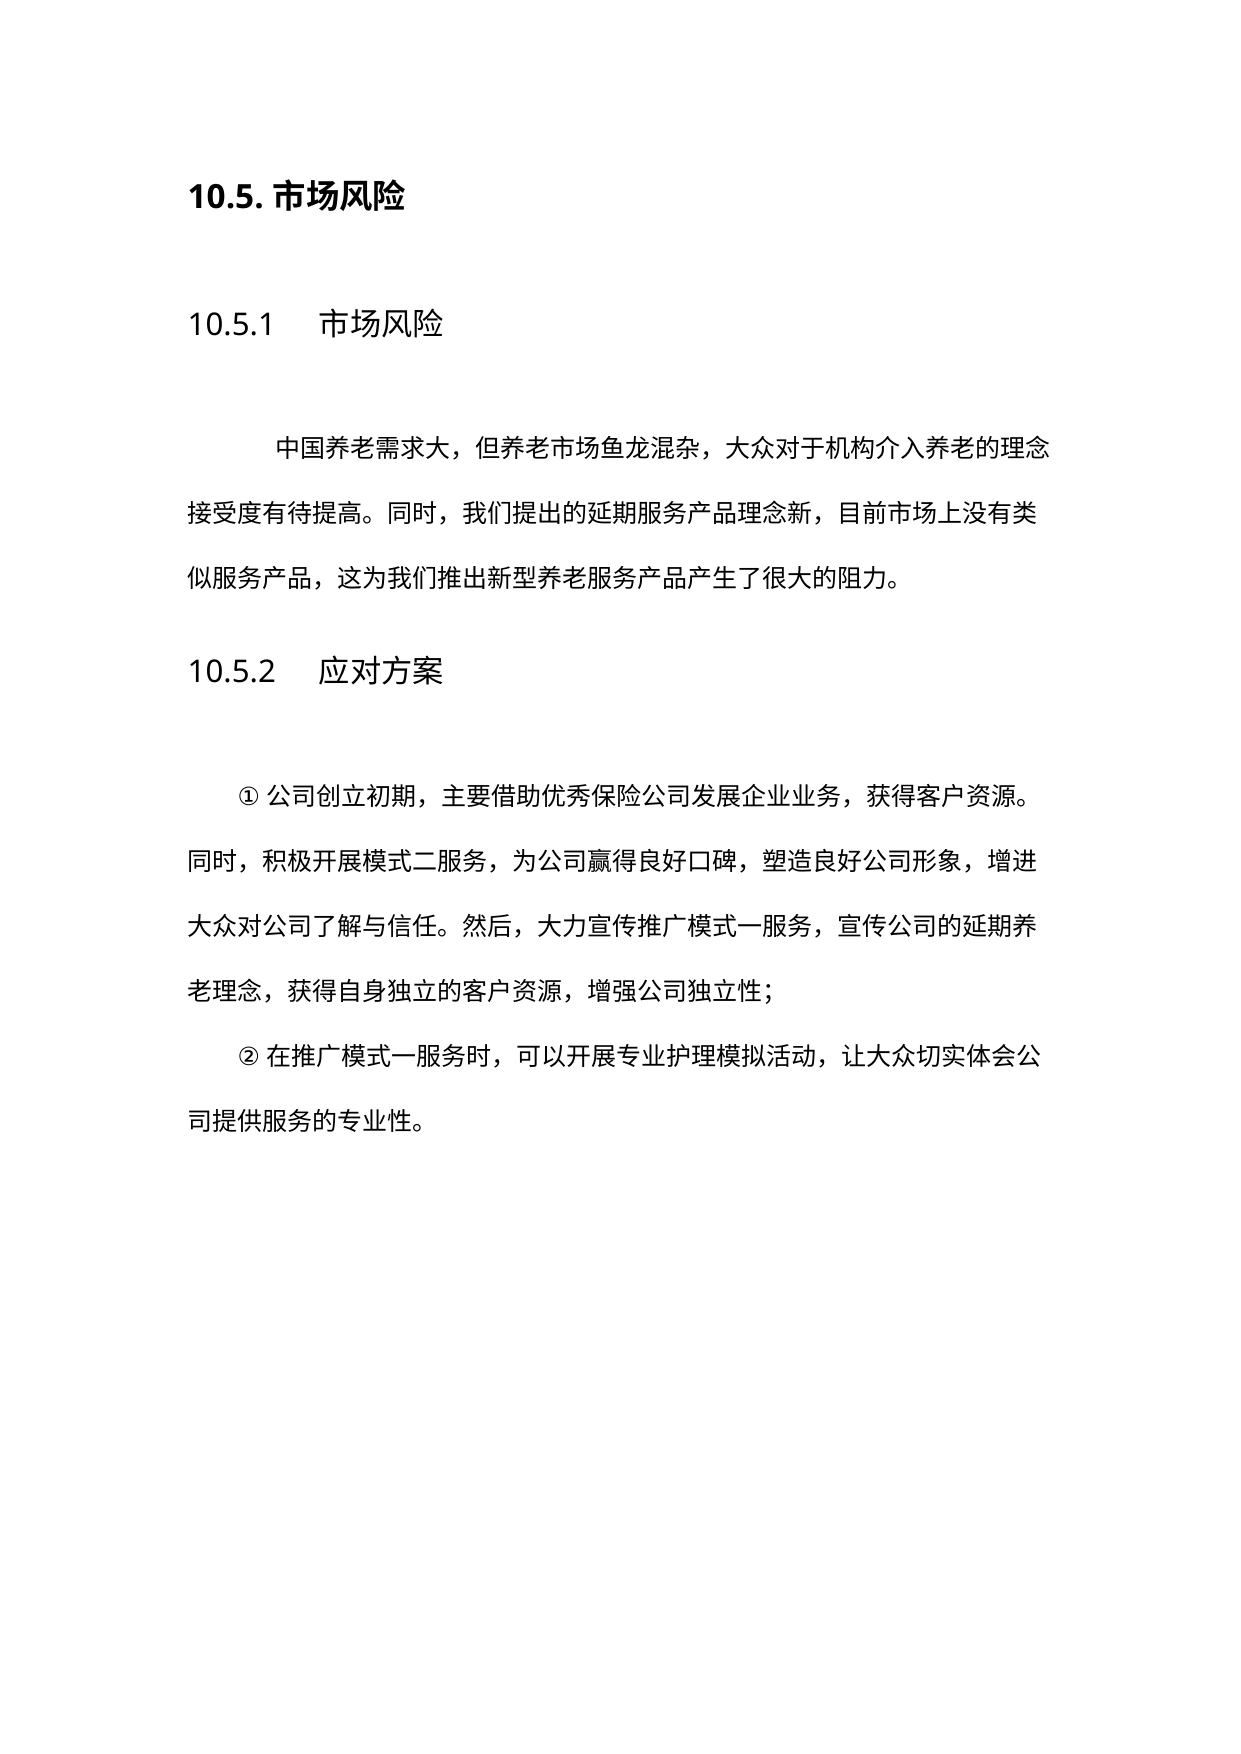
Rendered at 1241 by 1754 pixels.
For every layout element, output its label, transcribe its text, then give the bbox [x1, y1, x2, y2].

subtitle 应对方案 [187, 637, 1053, 702]
subtitle 市场风险 [187, 162, 1053, 227]
text ② 在推广模式一服务时，可以开展专业护理模拟活动，让大众切实体会公司提供服务的专业性。 [187, 1022, 1053, 1152]
text ① 公司创立初期，主要借助优秀保险公司发展企业业务，获得客户资源。同时，积极开展模式二服务，为公司赢得良好口碑，塑造良好公司形象，增进大众对公司了解与信任。然后，大力宣传推广模式一服务，宣传公司的延期养老理念，获得自身独立的客户资源，增强公司独立性； [187, 762, 1053, 1022]
text 中国养老需求大，但养老市场鱼龙混杂，大众对于机构介入养老的理念接受度有待提高。同时，我们提出的延期服务产品理念新，目前市场上没有类似服务产品，这为我们推出新型养老服务产品产生了很大的阻力。 [187, 414, 1053, 609]
subtitle 市场风险 [187, 289, 1053, 354]
